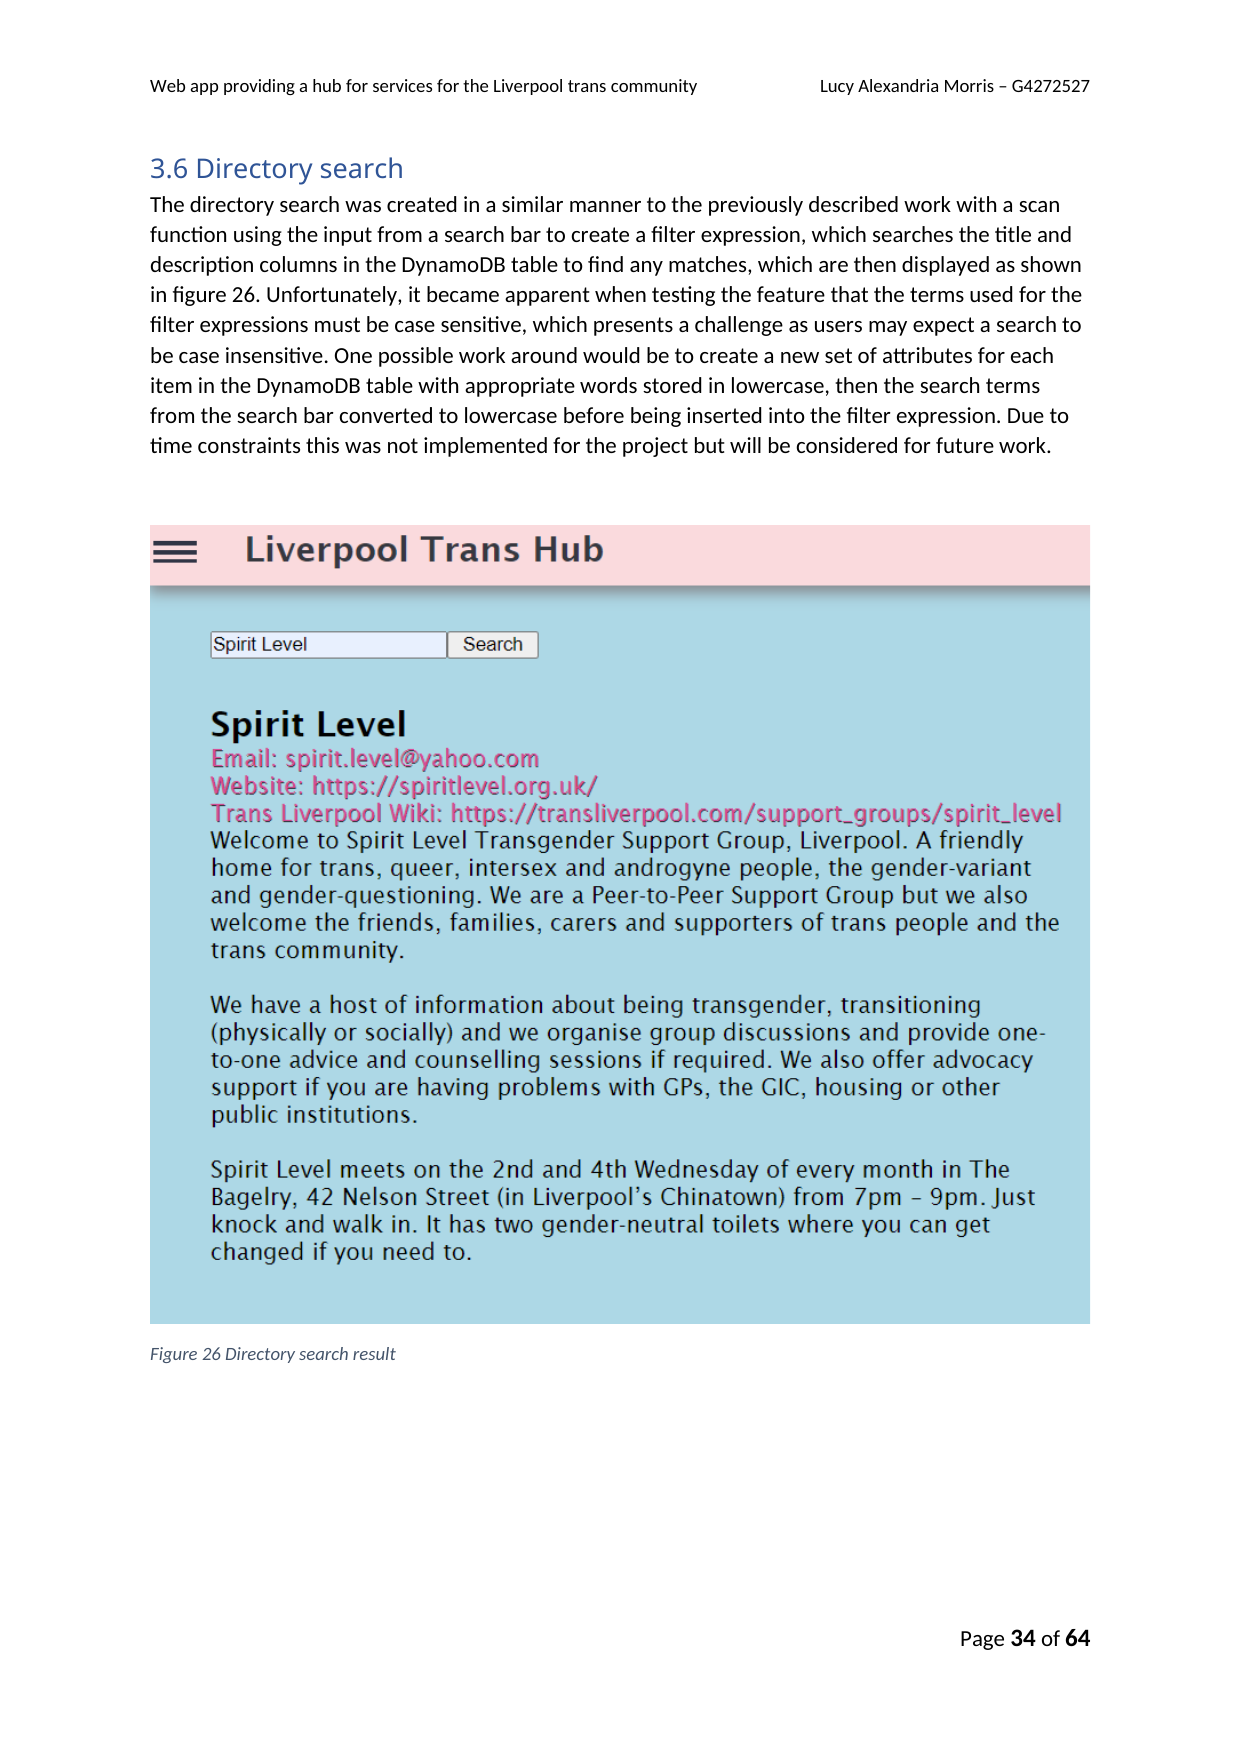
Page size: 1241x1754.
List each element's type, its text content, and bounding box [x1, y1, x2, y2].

text The directory search was created in a similar manner to the previously described work with a scan function using the input from a search bar to create a filter expression, which searches the title and description columns in the DynamoDB table to find any matches, which are then displayed as shown in figure 26. Unfortunately, it became apparent when testing the feature that the terms used for the filter expressions must be case sensitive, which presents a challenge as users may expect a search to be case insensitive. One possible work around would be to create a new set of attributes for each item in the DynamoDB table with appropriate words stored in lowercase, then the search terms from the search bar converted to lowercase before being inserted into the filter expression. Due to time constraints this was not implemented for the project but will be considered for future work. [150, 190, 1090, 459]
picture [150, 525, 1091, 1324]
subtitle 3.6 Directory search [150, 150, 1090, 187]
